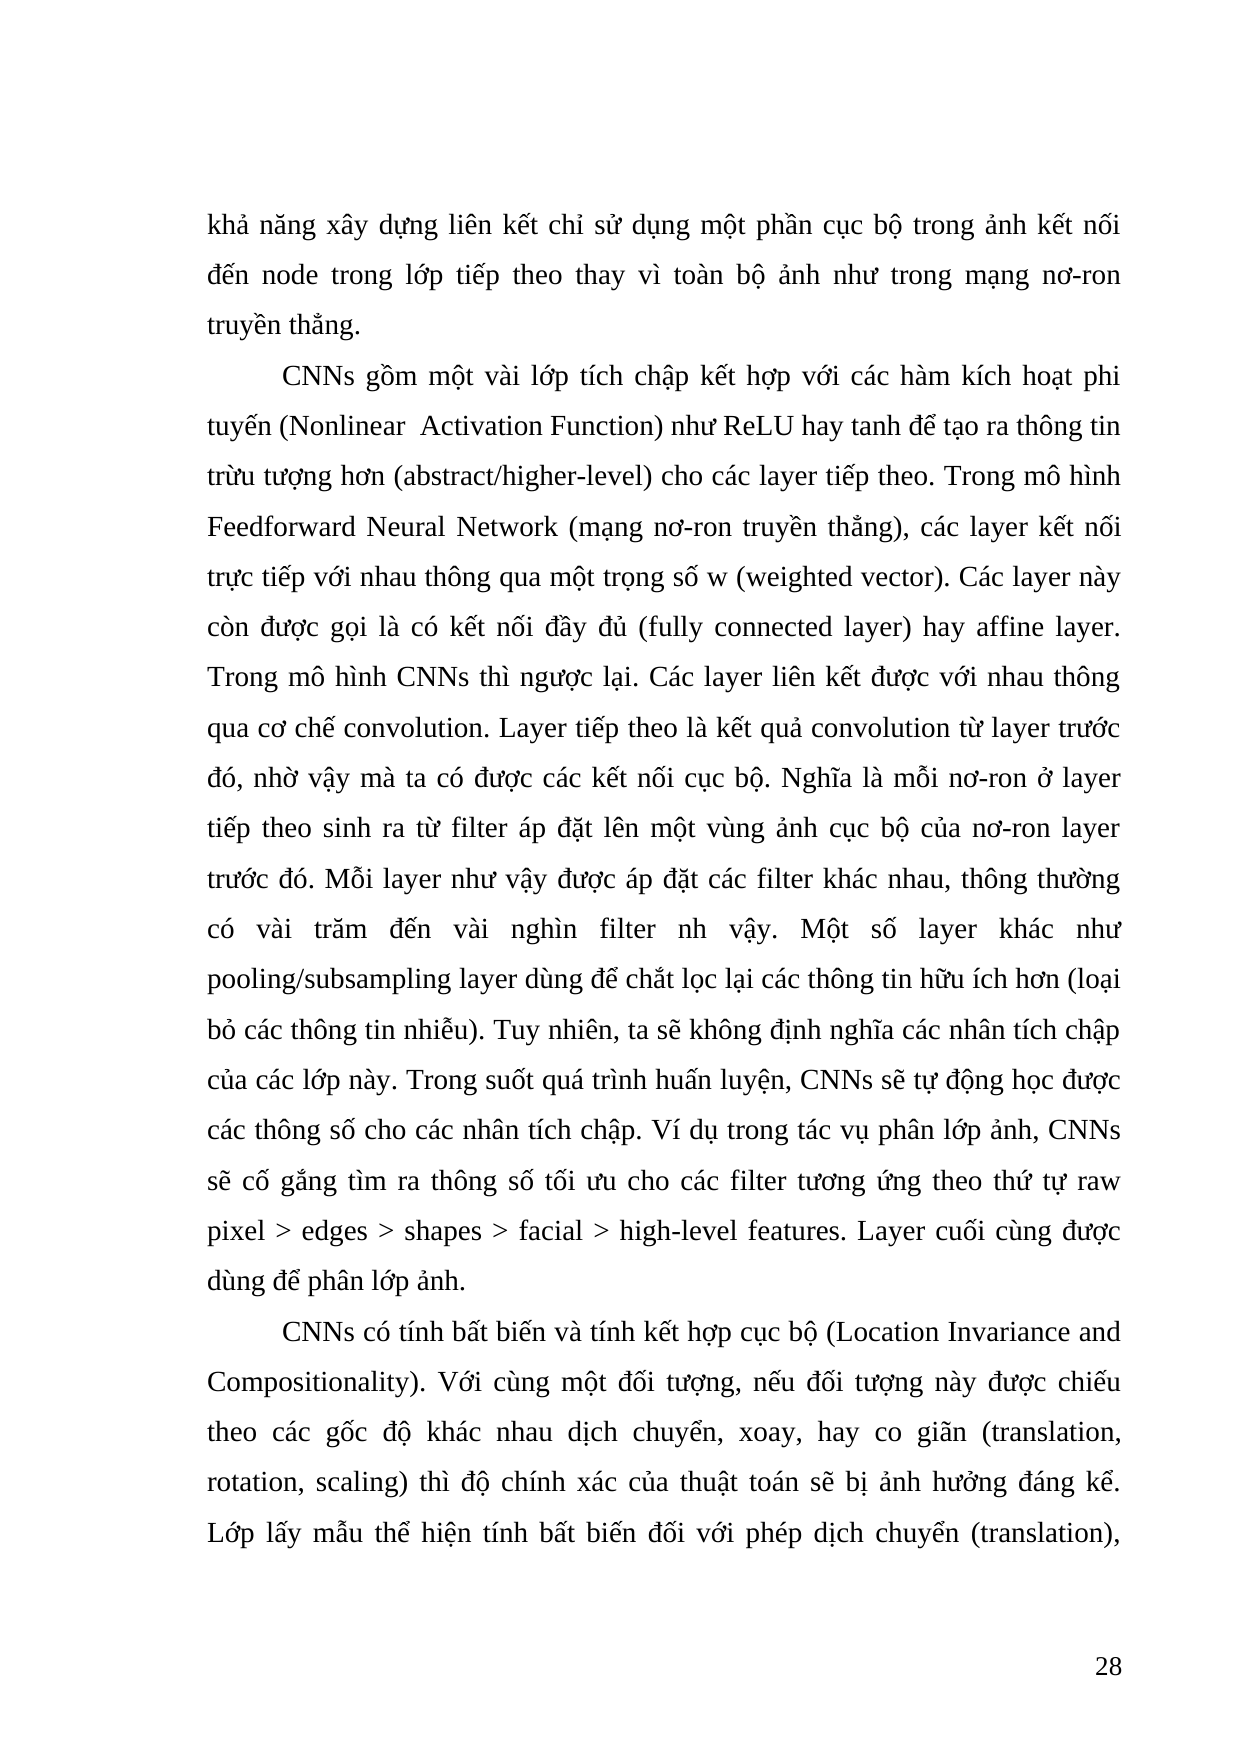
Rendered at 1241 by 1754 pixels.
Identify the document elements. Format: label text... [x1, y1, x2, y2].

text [207, 207, 1122, 341]
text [207, 1314, 1122, 1548]
text CNNs gồm một vài lớp tích chập kết hợp với các hàm kích hoạt phi tuyến (Nonlinear Activation Function) như ReLU hay tanh để tạo ra thông tin trừu tượng hơn (abstract/higher-level) cho các layer tiếp theo. Trong mô hình Feedforward Neural Network (mạng nơ-ron truyền thẳng), các layer kết nối trực tiếp với nhau thông qua một trọng số w (weighted vector). Các layer này còn được gọi là có kết nối đầy đủ (fully connected layer) hay affine layer. Trong mô hình CNNs thì ngược lại. Các layer liên kết được với nhau thông qua cơ chế convolution. Layer tiếp theo là kết quả convolution từ layer trước đó, nhờ vậy mà ta có được các kết nối cục bộ. Nghĩa là mỗi nơ-ron ở layer tiếp theo sinh ra từ filter áp đặt lên một vùng ảnh cục bộ của nơ-ron layer trước đó. Mỗi layer như vậy được áp đặt các filter khác nhau, thông thường có vài trăm đến vài nghìn filter nh vậy. Một số layer khác như pooling/subsampling layer dùng để chắt lọc lại các thông tin hữu ích hơn (loại bỏ các thông tin nhiễu). Tuy nhiên, ta sẽ không định nghĩa các nhân tích chập của các lớp này. Trong suốt quá trình huấn luyện, CNNs sẽ tự động học được các thông số cho các nhân tích chập. Ví dụ trong tác vụ phân lớp ảnh, CNNs sẽ cố gắng tìm ra thông số tối ưu cho các filter tương ứng theo thứ tự raw pixel > edges > shapes > facial > high-level features. Layer cuối cùng được dùng để phân lớp ảnh. [207, 358, 1122, 1297]
